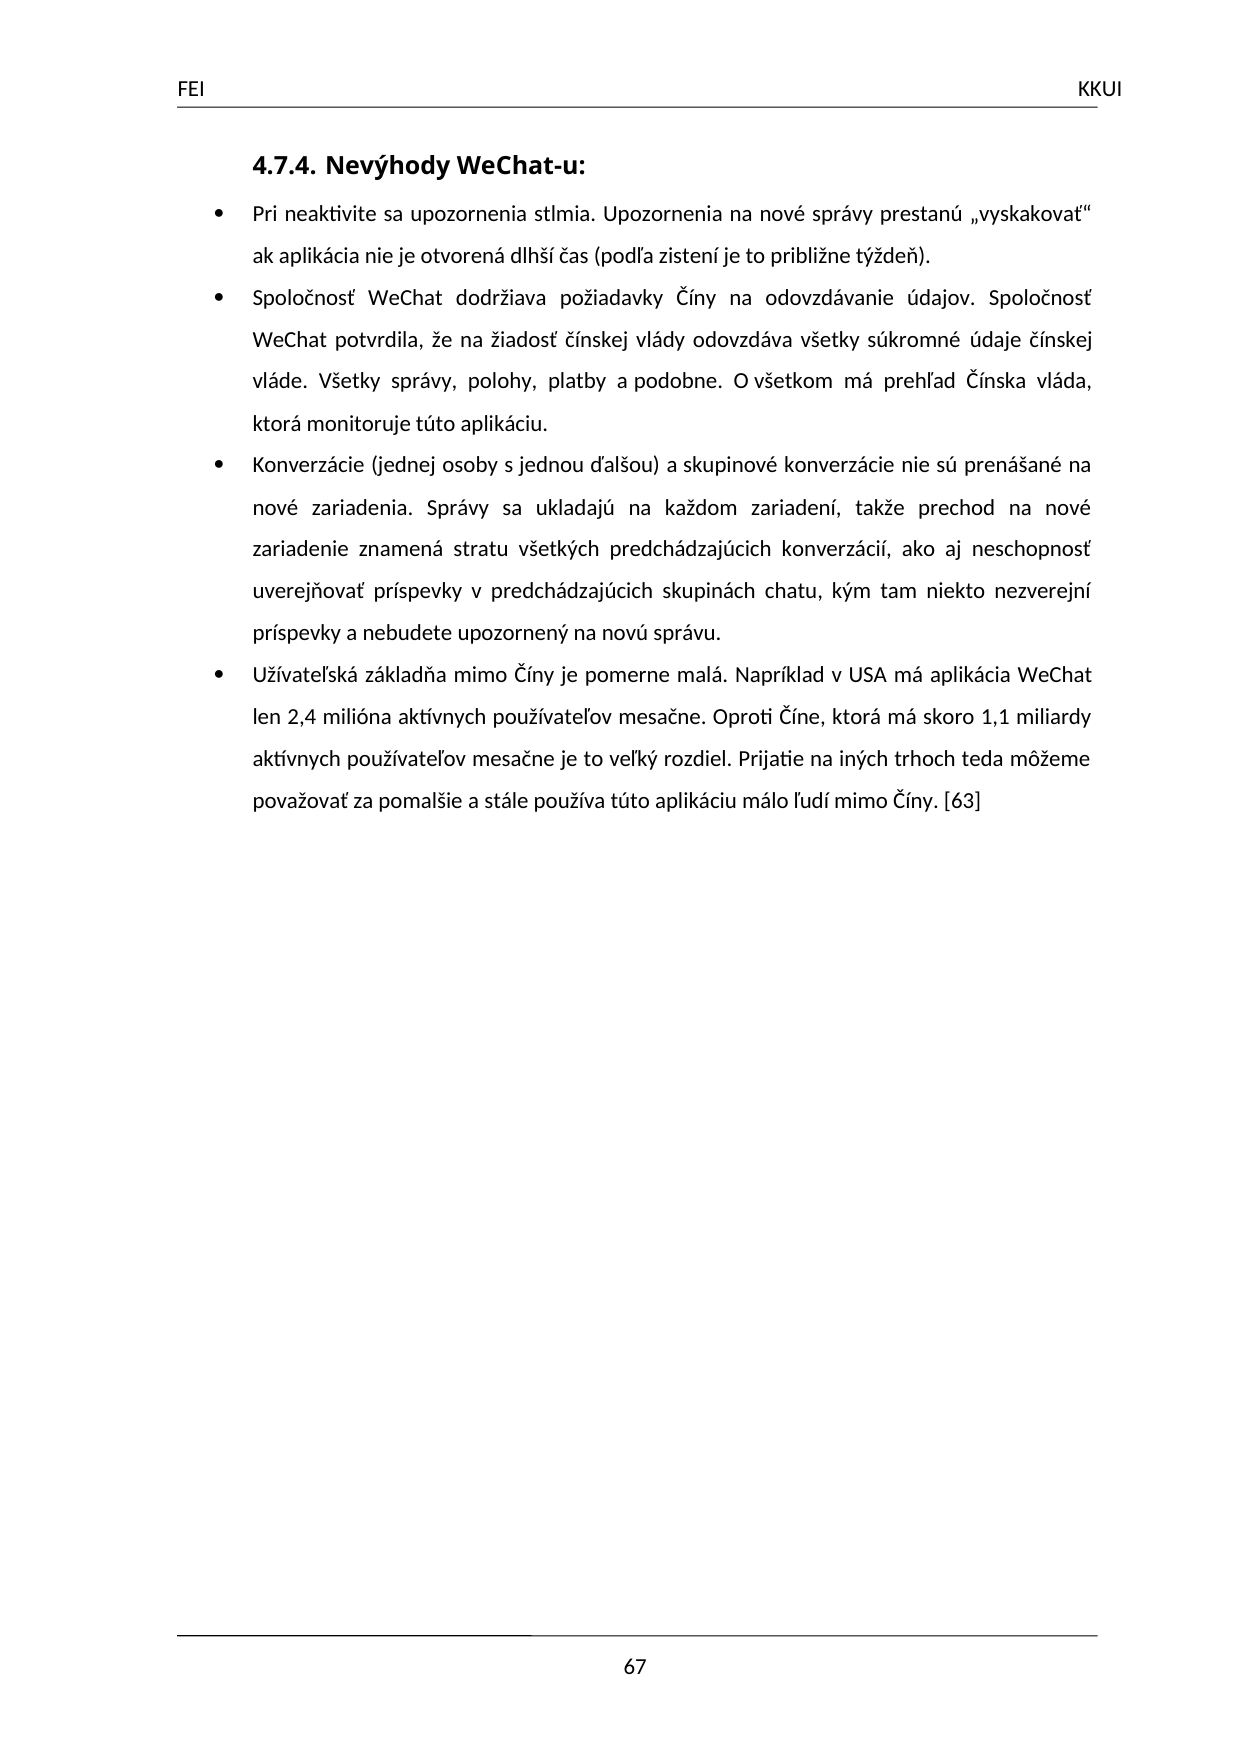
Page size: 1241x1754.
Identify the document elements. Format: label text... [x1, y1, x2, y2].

list Pri neaktivite sa upozornenia stlmia. Upozornenia na nové správy prestanú „vyskakovať“ ak aplikácia nie je otvorená dlhší čas (podľa zistení je to približne týždeň). [215, 199, 1092, 269]
list Konverzácie (jednej osoby s jednou ďalšou) a skupinové konverzácie nie sú prenášané na nové zariadenia. Správy sa ukladajú na každom zariadení, takže prechod na nové zariadenie znamená stratu všetkých predchádzajúcich konverzácií, ako aj neschopnosť uverejňovať príspevky v predchádzajúcich skupinách chatu, kým tam niekto nezverejní príspevky a nebudete upozornený na novú správu. [215, 451, 1092, 647]
list Spoločnosť WeChat dodržiava požiadavky Číny na odovzdávanie údajov. Spoločnosť WeChat potvrdila, že na žiadosť čínskej vlády odovzdáva všetky súkromné ​​údaje čínskej vláde. Všetky správy, polohy, platby a podobne. O všetkom má prehľad Čínska vláda, ktorá monitoruje túto aplikáciu. [215, 283, 1092, 437]
text Nevýhody WeChat-u: [252, 148, 1092, 182]
list Užívateľská základňa mimo Číny je pomerne malá. Napríklad v USA má aplikácia WeChat len 2,4 milióna aktívnych používateľov mesačne. Oproti Číne, ktorá má skoro 1,1 miliardy aktívnych používateľov mesačne je to veľký rozdiel. Prijatie na iných trhoch teda môžeme považovať za pomalšie a stále používa túto aplikáciu málo ľudí mimo Číny. [63] [215, 661, 1092, 814]
